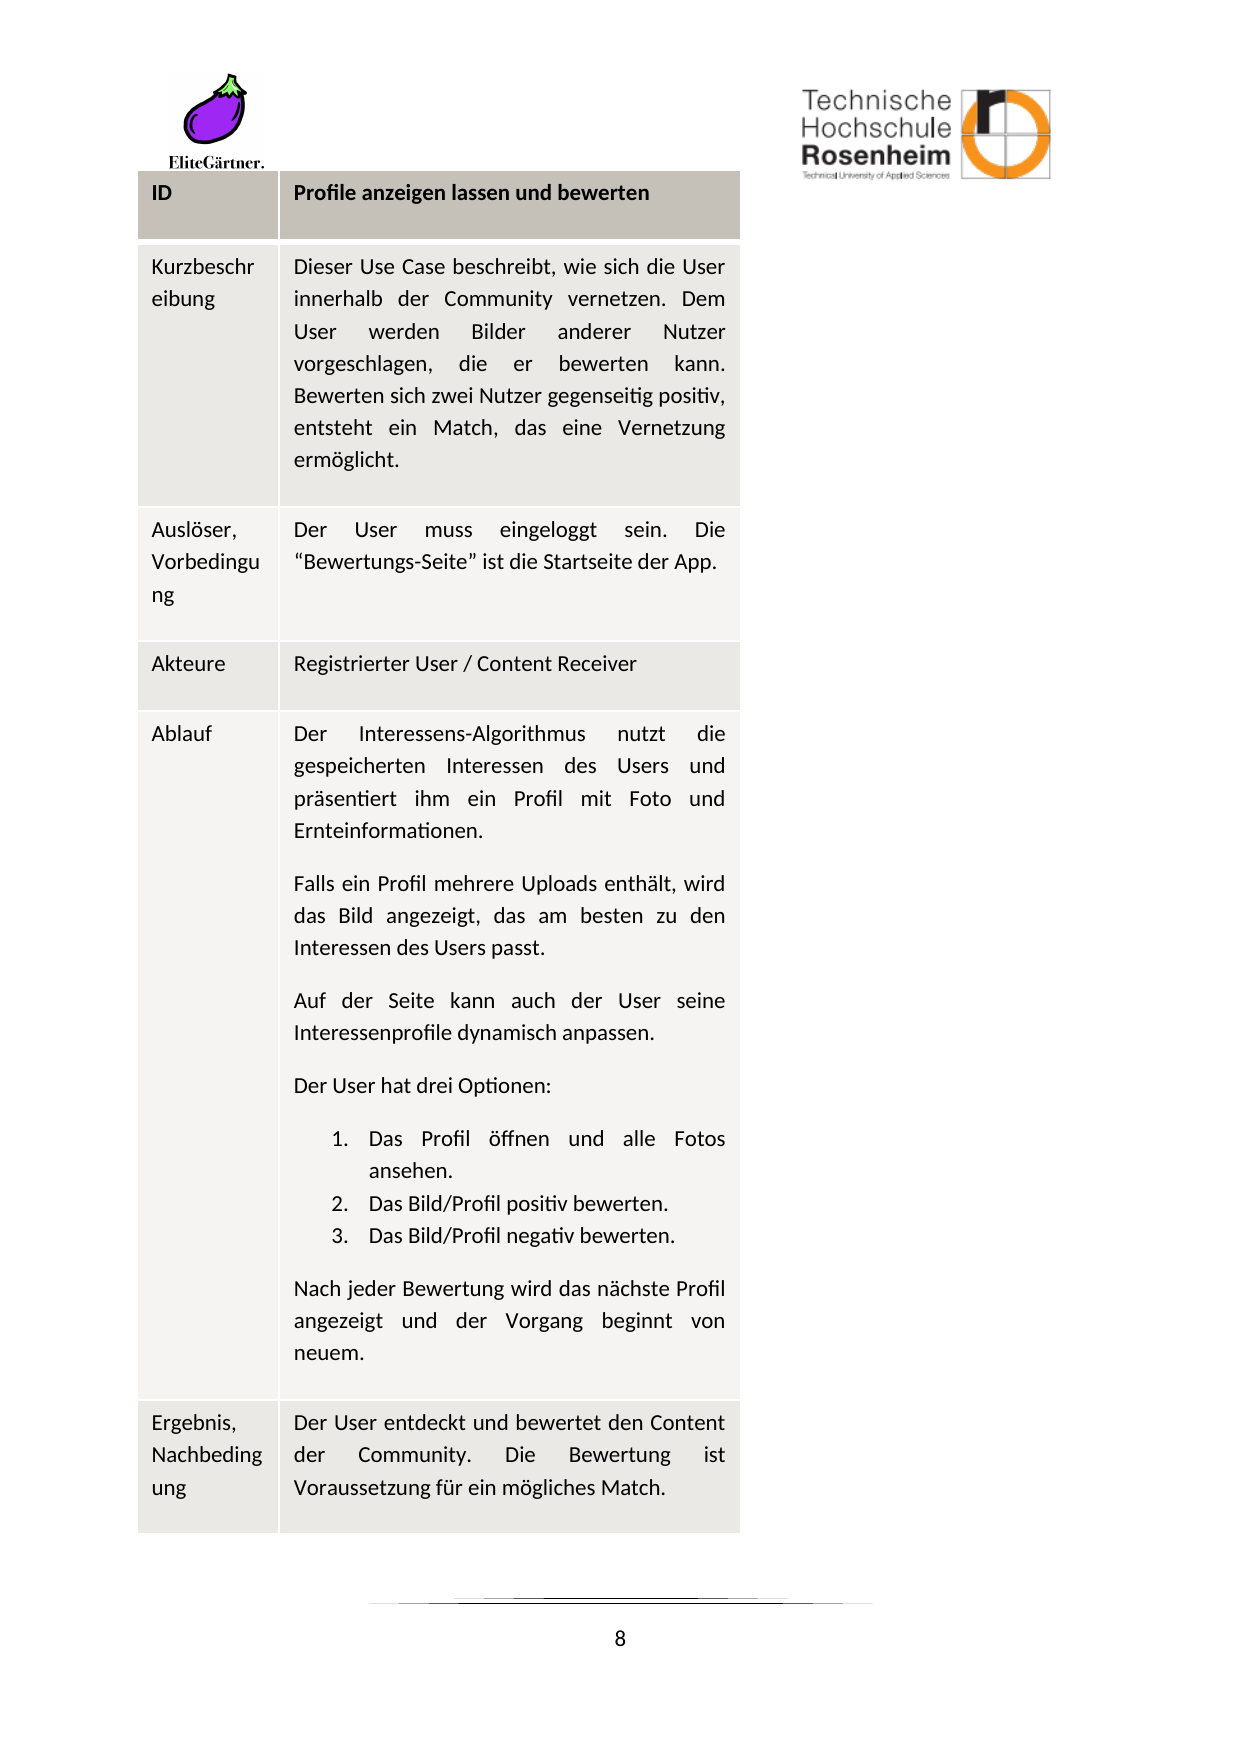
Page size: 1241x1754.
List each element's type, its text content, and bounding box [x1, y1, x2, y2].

table_cell Der User muss eingeloggt sein. Die “Bewertungs-Seite” ist die Startseite der App. [280, 508, 740, 640]
picture [168, 73, 265, 169]
table_cell Registrierter User / Content Receiver [280, 642, 740, 710]
table_cell Dieser Use Case beschreibt, wie sich die User innerhalb der Community vernetzen. Dem User werden Bilder anderer Nutzer vorgeschlagen, die er bewerten kann. Bewerten sich zwei Nutzer gegenseitig positiv, entsteht ein Match, das eine Vernetzung ermöglicht. [280, 245, 740, 506]
table_cell Kurzbeschreibung [138, 245, 278, 506]
table_cell Ergebnis, Nachbedingung [138, 1401, 278, 1533]
table_cell Der User entdeckt und bewertet den Content der Community. Die Bewertung ist Voraussetzung für ein mögliches Match. [280, 1401, 740, 1533]
table_header ID [138, 171, 278, 239]
table_cell Der Interessens-Algorithmus nutzt die gespeicherten Interessen des Users und präsentiert ihm ein Profil mit Foto und Ernteinformationen. Falls ein Profil mehrere Uploads enthält, wird das Bild angezeigt, das am besten zu den Interessen des Users passt. Auf der Seite kann auch der User seine Interessenprofile dynamisch anpassen. Der User hat drei Optionen: Das Profil öffnen und alle Fotos ansehen. Das Bild/Profil positiv bewerten. Das Bild/Profil negativ bewerten. Nach jeder Bewertung wird das nächste Profil angezeigt und der Vorgang beginnt von neuem. [280, 712, 740, 1399]
table_cell Ablauf [138, 712, 278, 1399]
table_header Profile anzeigen lassen und bewerten [280, 171, 740, 239]
table_cell Akteure [138, 642, 278, 710]
table_cell Auslöser, Vorbedingung [138, 508, 278, 640]
